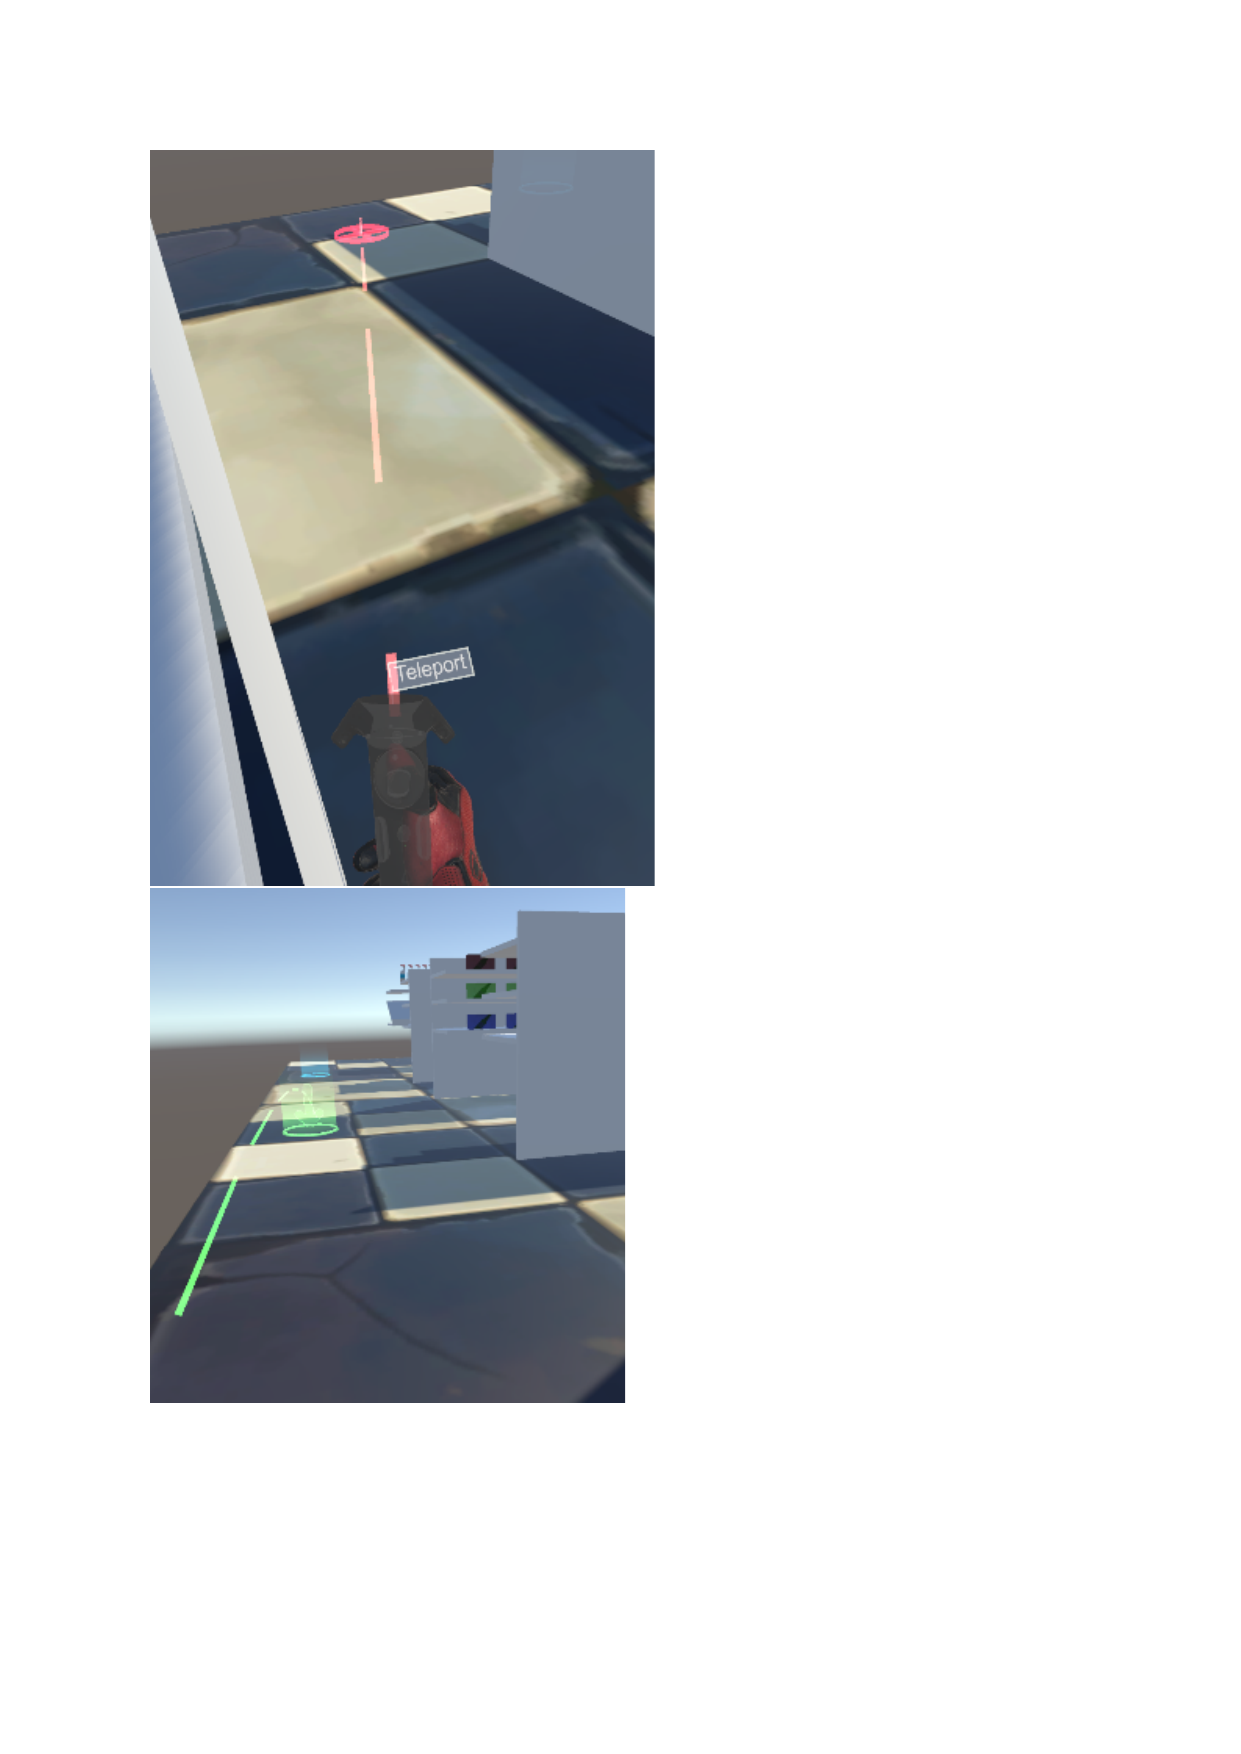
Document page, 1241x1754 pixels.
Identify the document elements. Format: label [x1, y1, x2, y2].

picture [150, 150, 655, 886]
picture [150, 888, 625, 1403]
